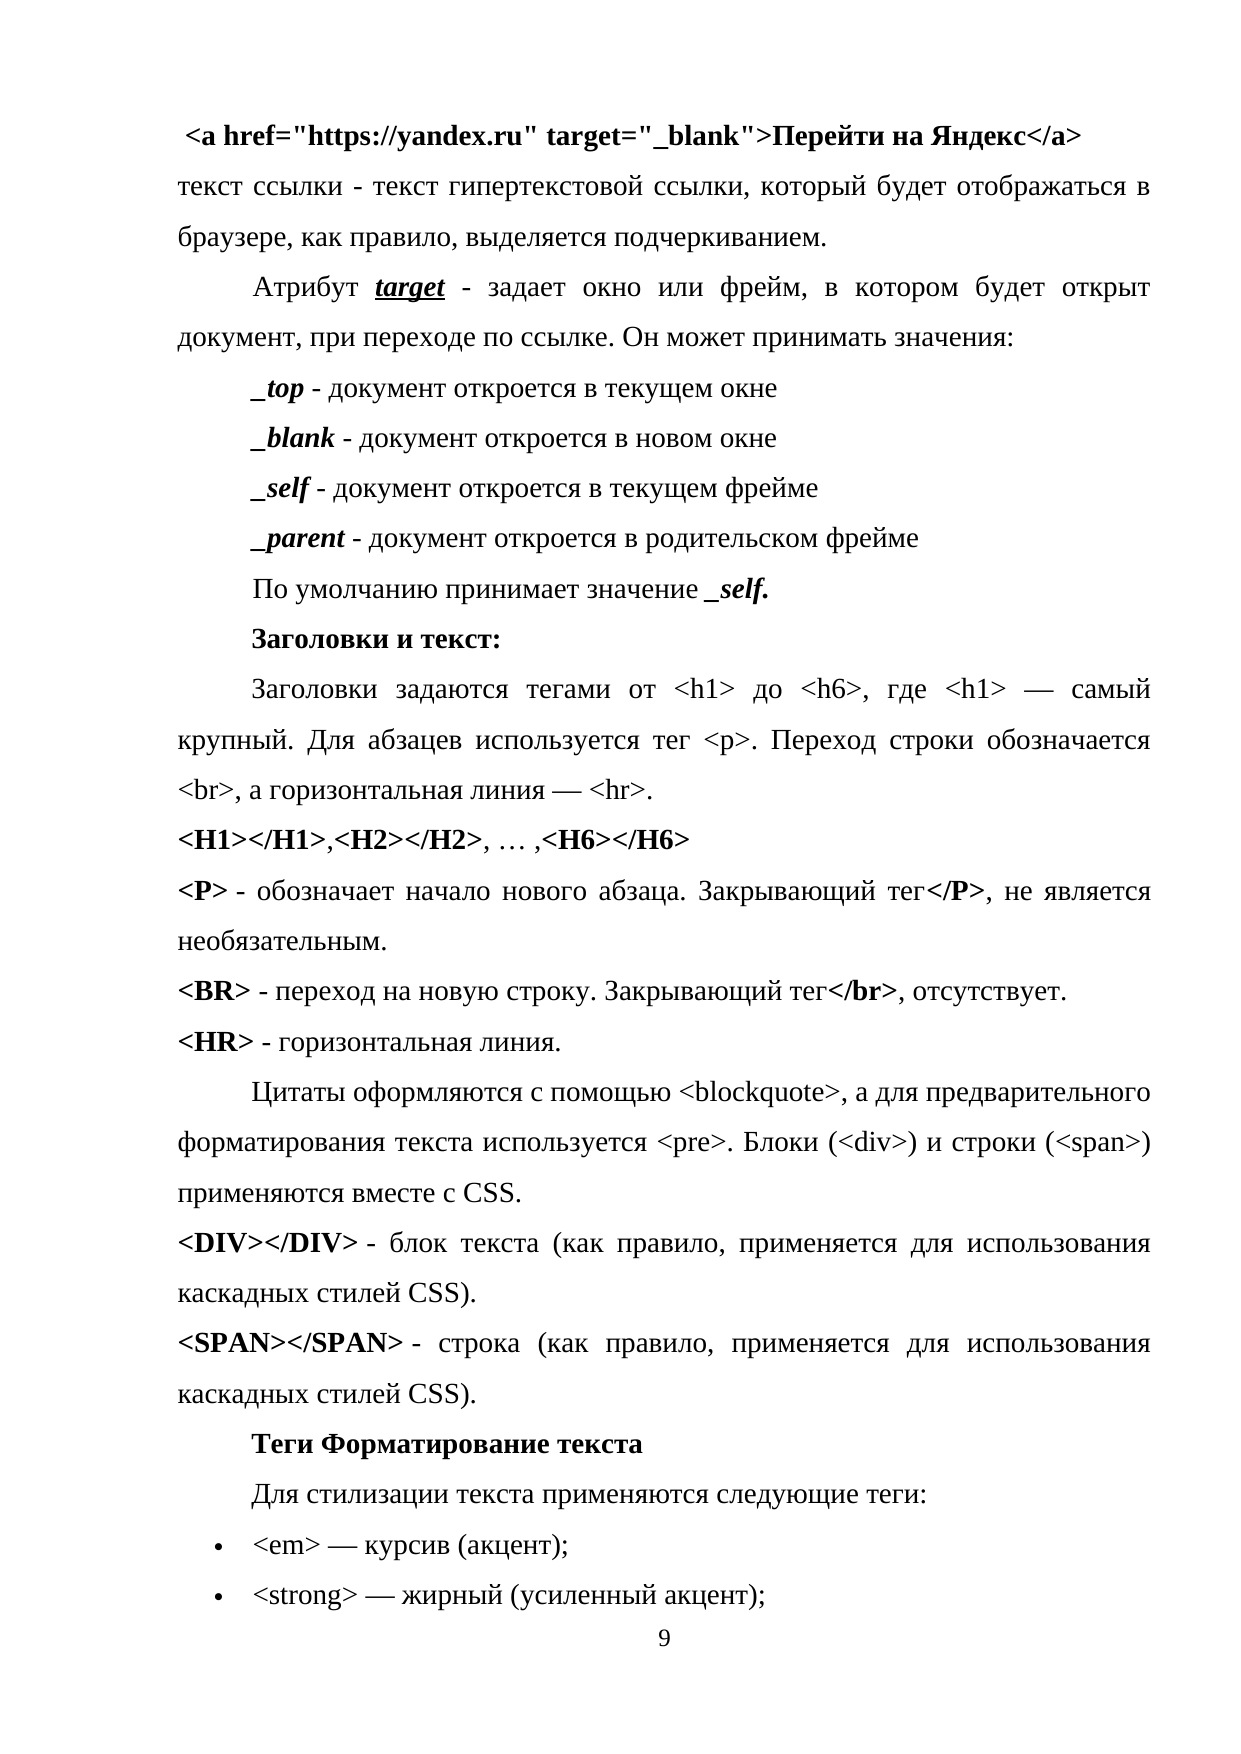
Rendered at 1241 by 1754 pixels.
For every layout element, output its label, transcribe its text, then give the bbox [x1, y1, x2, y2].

text Атрибут target - задает окно или фрейм, в котором будет открыт документ, при переходе по ссылке. Он может принимать значения: [177, 269, 1152, 353]
text <DIV></DIV> - блок текста (как правило, применяется для использования каскадных стилей CSS). [177, 1225, 1152, 1309]
text <P> - обозначает начало нового абзаца. Закрывающий тег</P>, не является необязательным. [177, 873, 1152, 957]
text Цитаты оформляются с помощью <blockquote>, а для предварительного форматирования текста используется <pre>. Блоки (<div>) и строки (<span>) применяются вместе с CSS. [177, 1074, 1152, 1208]
text <HR> - горизонтальная линия. [177, 1024, 1152, 1057]
text <a href="https://yandex.ru" target="_blank">Перейти на Яндекс</a> [177, 118, 1152, 152]
text _parent - документ откроется в родительском фрейме [177, 521, 1152, 554]
text _blank - документ откроется в новом окне [177, 420, 1152, 453]
text _top - документ откроется в текущем окне [177, 370, 1152, 403]
list <strong> — жирный (усиленный акцент); [215, 1577, 1152, 1611]
text Для стилизации текста применяются следующие теги: [177, 1477, 1152, 1510]
text Заголовки и текст: [177, 621, 1152, 655]
list <em> — курсив (акцент); [215, 1527, 1152, 1560]
text Теги Форматирование текста [177, 1426, 1152, 1460]
text текст ссылки - текст гипертекстовой ссылки, который будет отображаться в браузере, как правило, выделяется подчеркиванием. [177, 168, 1152, 252]
text <BR> - переход на новую строку. Закрывающий тег</br>, отсутствует. [177, 973, 1152, 1007]
text По умолчанию принимает значение _self. [177, 571, 1152, 604]
text Заголовки задаются тегами от <h1> до <h6>, где <h1> — самый крупный. Для абзацев используется тег <p>. Переход строки обозначается <br>, а горизонтальная линия — <hr>. [177, 672, 1152, 806]
text _self - документ откроется в текущем фрейме [177, 470, 1152, 504]
text <SPAN></SPAN> - строка (как правило, применяется для использования каскадных стилей CSS). [177, 1326, 1152, 1409]
text <H1></H1>,<H2></H2>, … ,<H6></H6> [177, 822, 1152, 856]
